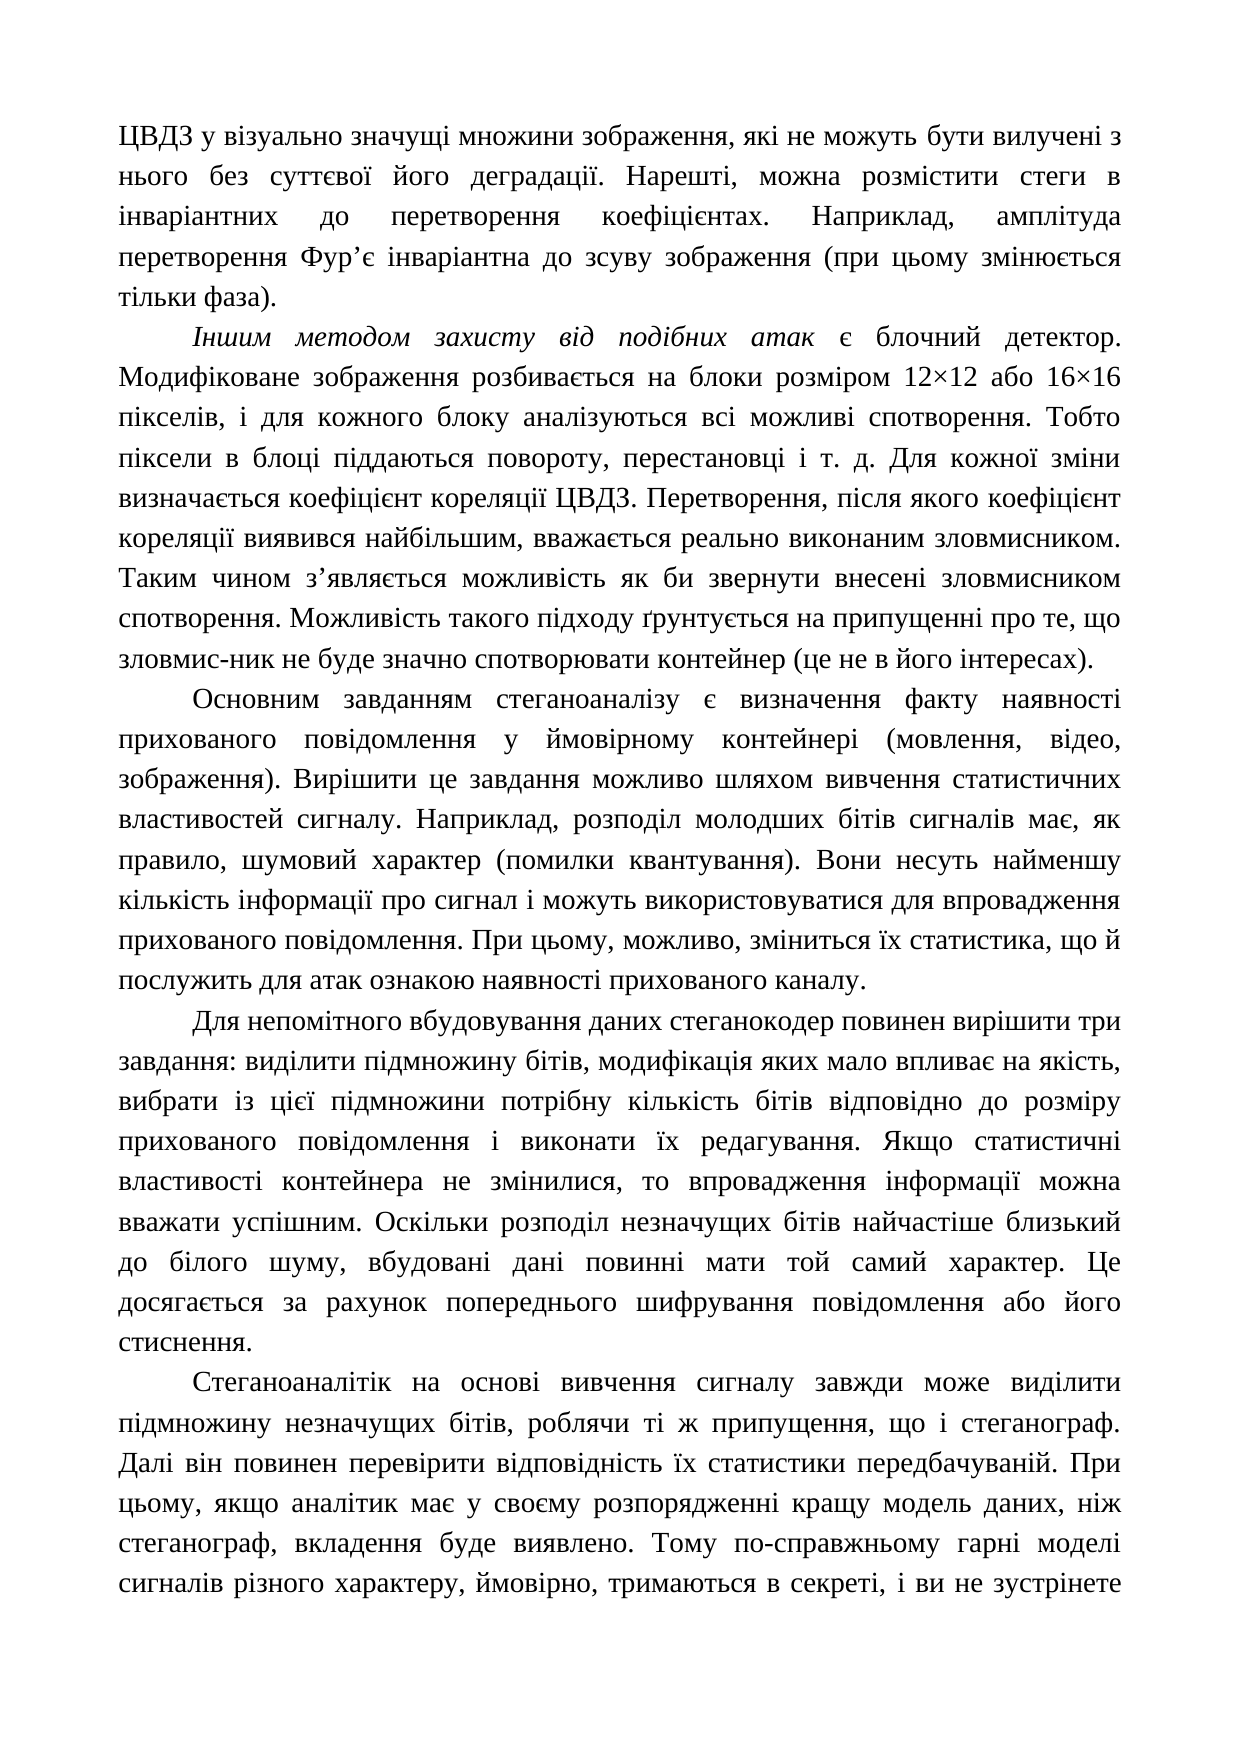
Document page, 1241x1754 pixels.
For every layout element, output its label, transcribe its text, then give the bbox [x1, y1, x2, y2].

text Для непомітного вбудовування даних стеганокодер повинен вирішити три завдання: виділити підмножину бітів, модифікація яких мало впливає на якість, вибрати із цієї підмножини потрібну кількість бітів відповідно до розміру прихованого повідомлення і виконати їх редагування. Якщо статистичні властивості контейнера не змінилися, то впровадження інформації можна вважати успішним. Оскільки розподіл незначущих бітів найчастіше близький до білого шуму, вбудовані дані повинні мати той самий характер. Це досягається за рахунок попереднього шифрування повідомлення або його стиснення. [118, 1003, 1122, 1358]
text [118, 1364, 1122, 1599]
text Основним завданням стеганоаналізу є визначення факту наявності прихованого повідомлення у ймовірному контейнері (мовлення, відео, зображення). Вирішити це завдання можливо шляхом вивчення статистичних властивостей сигналу. Наприклад, розподіл молодших бітів сигналів має, як правило, шумовий характер (помилки квантування). Вони несуть найменшу кількість інформації про сигнал і можуть використовуватися для впровадження прихованого повідомлення. При цьому, можливо, зміниться їх статистика, що й послужить для атак ознакою наявності прихованого каналу. [118, 681, 1122, 996]
text Іншим методом захисту від подібних атак є блочний детектор. Модифіковане зображення розбивається на блоки розміром 12×12 або 16×16 пікселів, і для кожного блоку аналізуються всі можливі спотворення. Тобто піксели в блоці піддаються повороту, перестановці і т. д. Для кожної зміни визначається коефіцієнт кореляції ЦВДЗ. Перетворення, після якого коефіцієнт кореляції виявився найбільшим, вважається реально виконаним зловмисником. Таким чином з’являється можливість як би звернути внесені зловмисником спотворення. Можливість такого підходу ґрунтується на припущенні про те, що зловмис-ник не буде значно спотворювати контейнер (це не в його інтересах). [118, 319, 1122, 674]
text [118, 118, 1122, 312]
